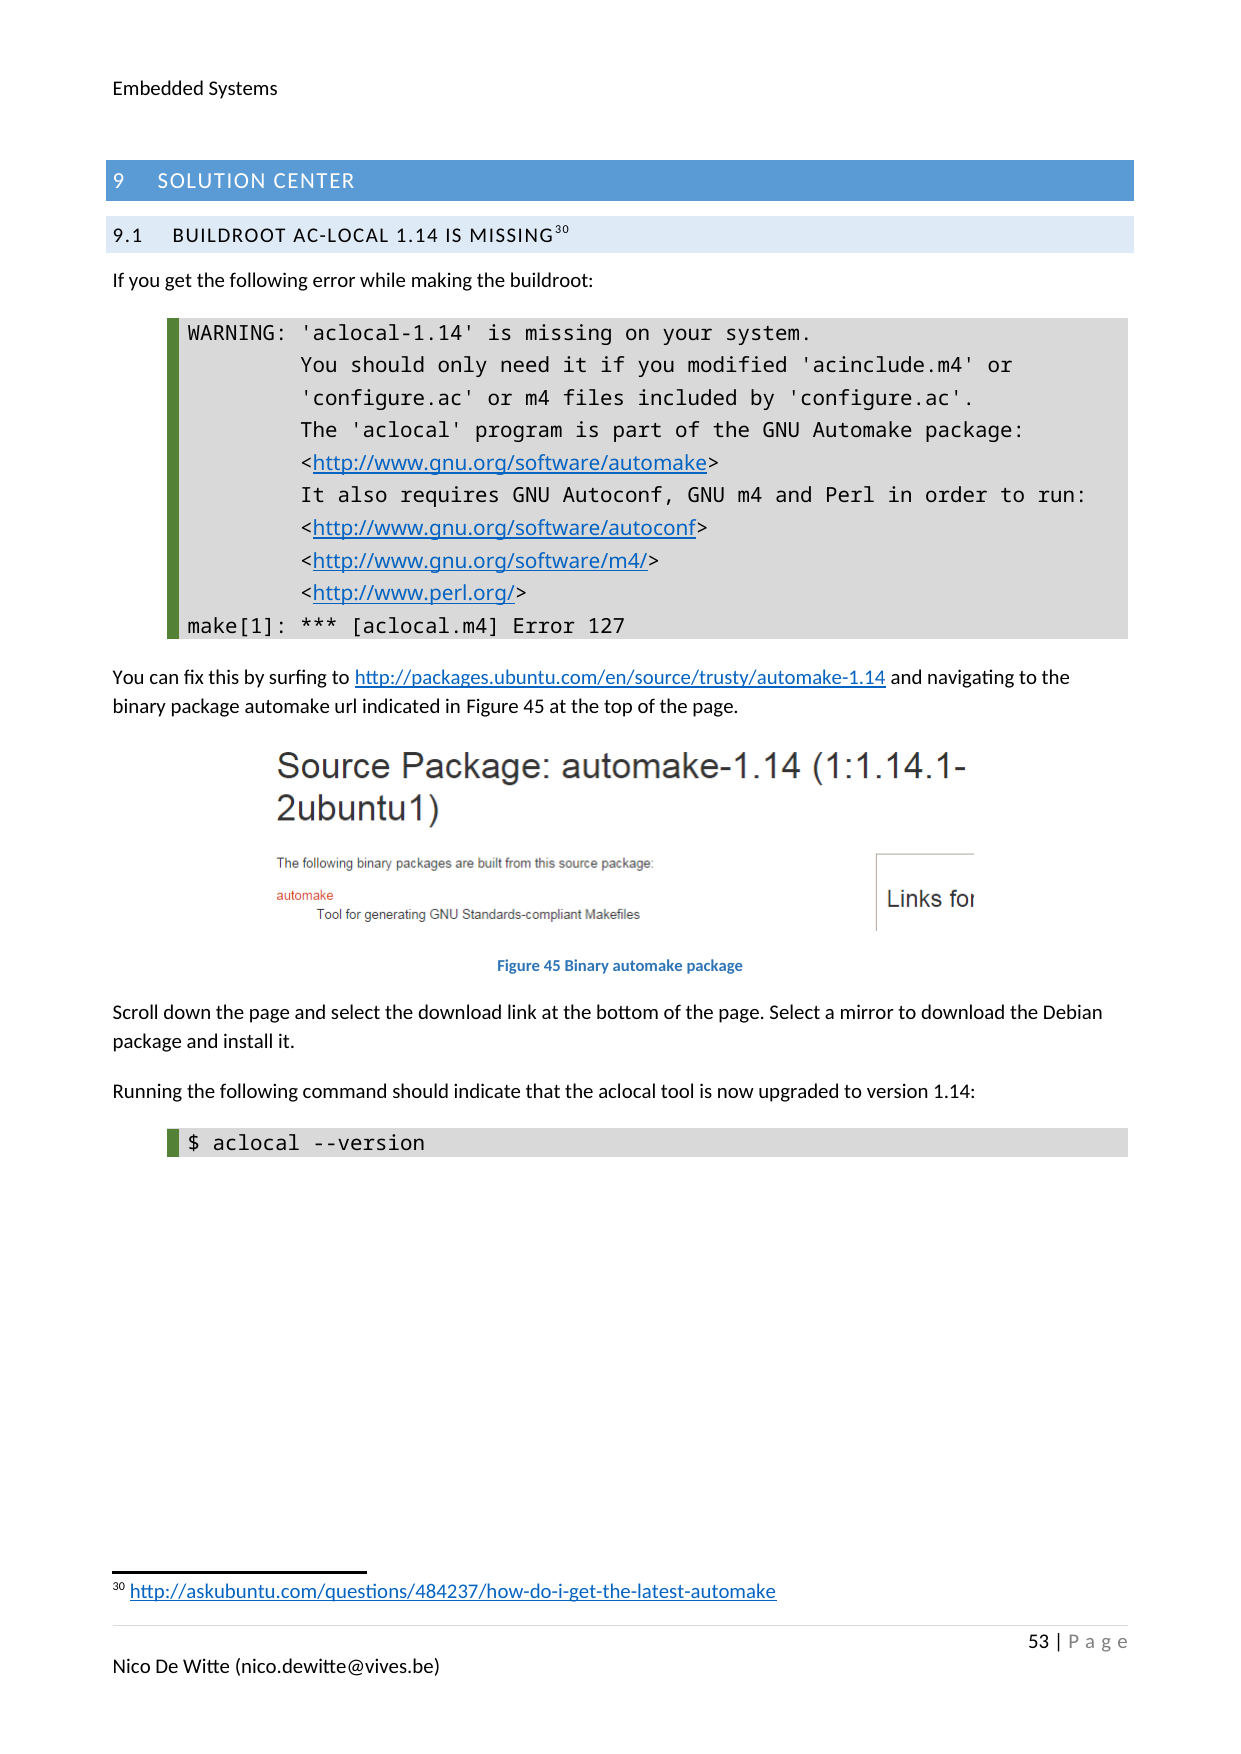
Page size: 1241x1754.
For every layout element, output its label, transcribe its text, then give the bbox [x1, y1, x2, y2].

text Running the following command should indicate that the aclocal tool is now upgraded to version 1.14: [112, 1078, 1128, 1104]
subtitle Solution Center [113, 167, 1128, 195]
text Scroll down the page and select the download link at the bottom of the page. Select a mirror to download the Debian package and install it. [112, 999, 1128, 1054]
subtitle Buildroot ac-local 1.14 is missing [113, 222, 1128, 247]
text If you get the following error while making the buildroot: [112, 268, 1128, 293]
text You can fix this by surfing to http://packages.ubuntu.com/en/source/trusty/automake-1.14 and navigating to the binary package automake url indicated in Figure 45 at the top of the page. [112, 664, 1128, 719]
text $ aclocal --version [167, 1128, 1128, 1157]
text WARNING: 'aclocal-1.14' is missing on your system. You should only need it if you modified 'acinclude.m4' or 'configure.ac' or m4 files included by 'configure.ac'. The 'aclocal' program is part of the GNU Automake package: <http://www.gnu.org/software/automake> It also requires GNU Autoconf, GNU m4 and Perl in order to run: <http://www.gnu.org/software/autoconf> <http://www.gnu.org/software/m4/> <http://www.perl.org/> make[1]: *** [aclocal.m4] Error 127 [179, 318, 1128, 639]
picture [266, 743, 975, 931]
